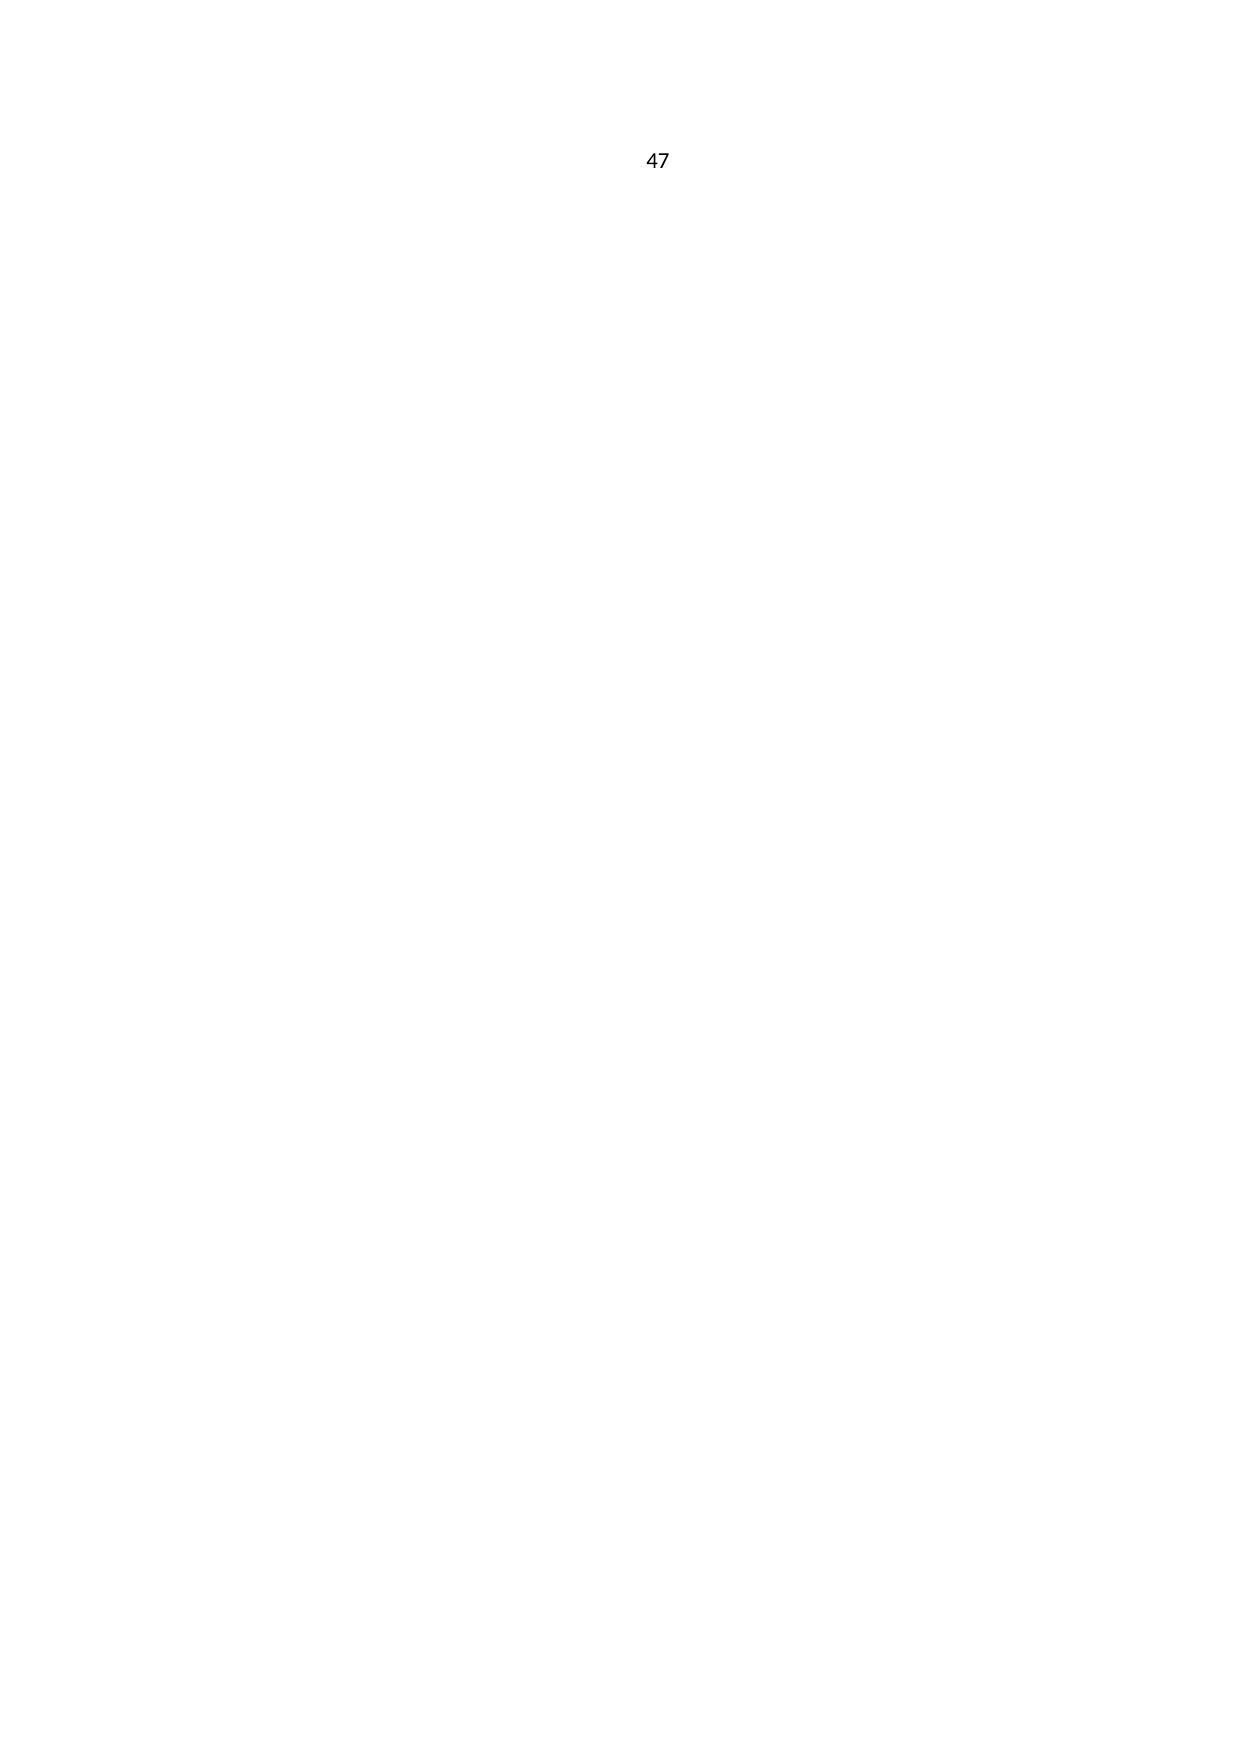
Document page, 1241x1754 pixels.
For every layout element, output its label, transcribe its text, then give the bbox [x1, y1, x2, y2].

text 47 [646, 146, 1154, 174]
